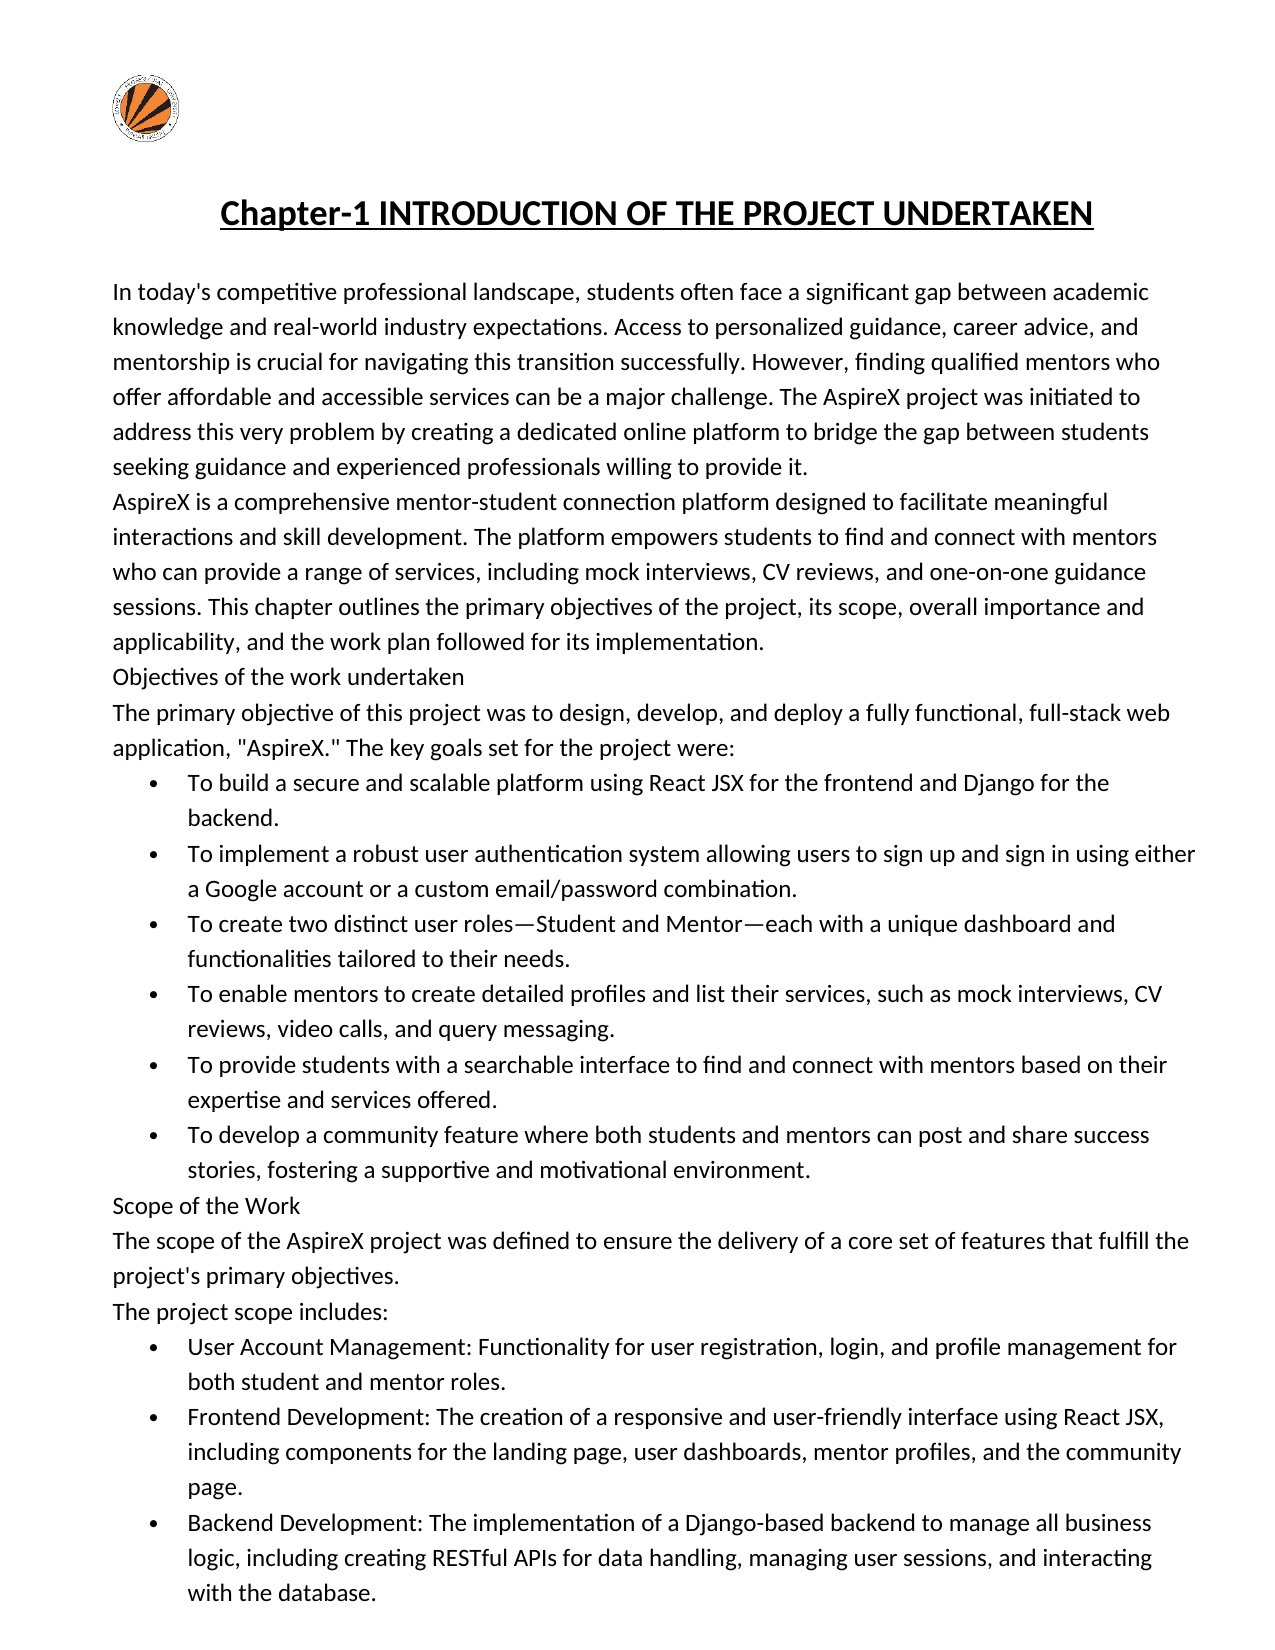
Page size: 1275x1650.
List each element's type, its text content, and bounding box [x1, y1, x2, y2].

text The primary objective of this project was to design, develop, and deploy a fully functional, full-stack web application, "AspireX." The key goals set for the project were: [112, 697, 1200, 762]
list To develop a community feature where both students and mentors can post and share success stories, fostering a supportive and motivational environment. [150, 1119, 1200, 1185]
text Objectives of the work undertaken [112, 661, 1200, 692]
text The scope of the AspireX project was defined to ensure the delivery of a core set of features that fulfill the project's primary objectives. [112, 1225, 1200, 1291]
list Backend Development: The implementation of a Django-based backend to manage all business logic, including creating RESTful APIs for data handling, managing user sessions, and interacting with the database. [150, 1507, 1200, 1607]
list To enable mentors to create detailed profiles and list their services, such as mock interviews, CV reviews, video calls, and query messaging. [150, 978, 1200, 1044]
text Scope of the Work [112, 1190, 1200, 1220]
text AspireX is a comprehensive mentor-student connection platform designed to facilitate meaningful interactions and skill development. The platform empowers students to find and connect with mentors who can provide a range of services, including mock interviews, CV reviews, and one-on-one guidance sessions. This chapter outlines the primary objectives of the project, its scope, overall importance and applicability, and the work plan followed for its implementation. [112, 486, 1200, 657]
list To provide students with a searchable interface to find and connect with mentors based on their expertise and services offered. [150, 1049, 1200, 1114]
text In today's competitive professional landscape, students often face a significant gap between academic knowledge and real-world industry expectations. Access to personalized guidance, career advice, and mentorship is crucial for navigating this transition successfully. However, finding qualified mentors who offer affordable and accessible services can be a major challenge. The AspireX project was initiated to address this very problem by creating a dedicated online platform to bridge the gap between students seeking guidance and experienced professionals willing to provide it. [112, 276, 1200, 481]
list To build a secure and scalable platform using React JSX for the frontend and Django for the backend. [150, 767, 1200, 833]
list To create two distinct user roles—Student and Mentor—each with a unique dashboard and functionalities tailored to their needs. [150, 908, 1200, 974]
text The project scope includes: [112, 1296, 1200, 1326]
list To implement a robust user authentication system allowing users to sign up and sign in using either a Google account or a custom email/password combination. [150, 838, 1200, 903]
picture [112, 75, 179, 142]
list User Account Management: Functionality for user registration, login, and profile management for both student and mentor roles. [150, 1331, 1200, 1397]
subtitle Chapter-1 INTRODUCTION OF THE PROJECT UNDERTAKEN [152, 189, 1162, 234]
list Frontend Development: The creation of a responsive and user-friendly interface using React JSX, including components for the landing page, user dashboards, mentor profiles, and the community page. [150, 1401, 1200, 1502]
